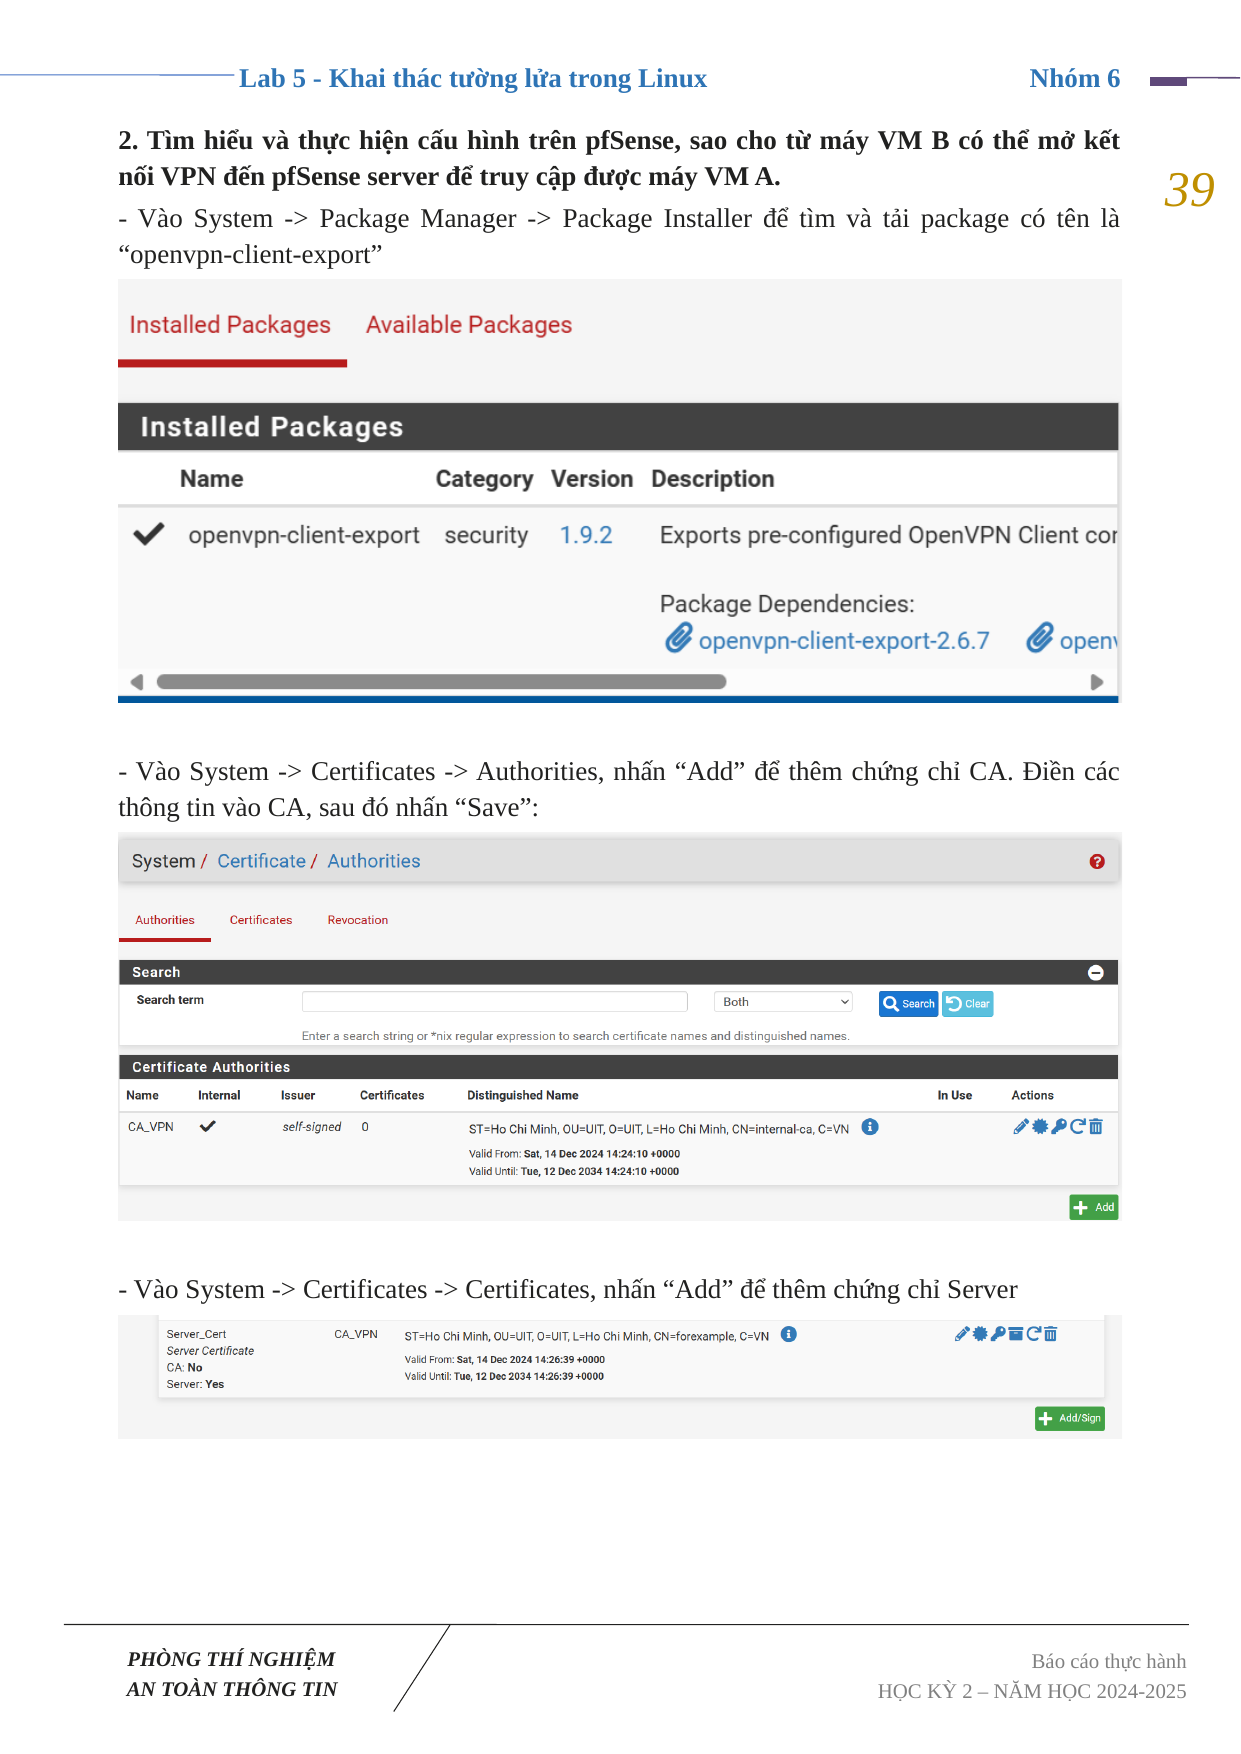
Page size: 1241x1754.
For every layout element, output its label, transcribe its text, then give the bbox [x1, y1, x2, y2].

text - Vào System -> Certificates -> Authorities, nhấn “Add” để thêm chứng chỉ CA. Điền các thông tin vào CA, sau đó nhấn “Save”: [118, 755, 1122, 822]
text 2. Tìm hiểu và thực hiện cấu hình trên pfSense, sao cho từ máy VM B có thể mở kết nối VPN đến pfSense server để truy cập được máy VM A. [118, 124, 1122, 191]
picture [118, 279, 1123, 703]
text - Vào System -> Certificates -> Certificates, nhấn “Add” để thêm chứng chỉ Server [118, 1273, 1122, 1304]
picture [118, 1315, 1123, 1439]
picture [118, 832, 1123, 1221]
text - Vào System -> Package Manager -> Package Installer để tìm và tải package có tên là “openvpn-client-export” [118, 202, 1122, 269]
